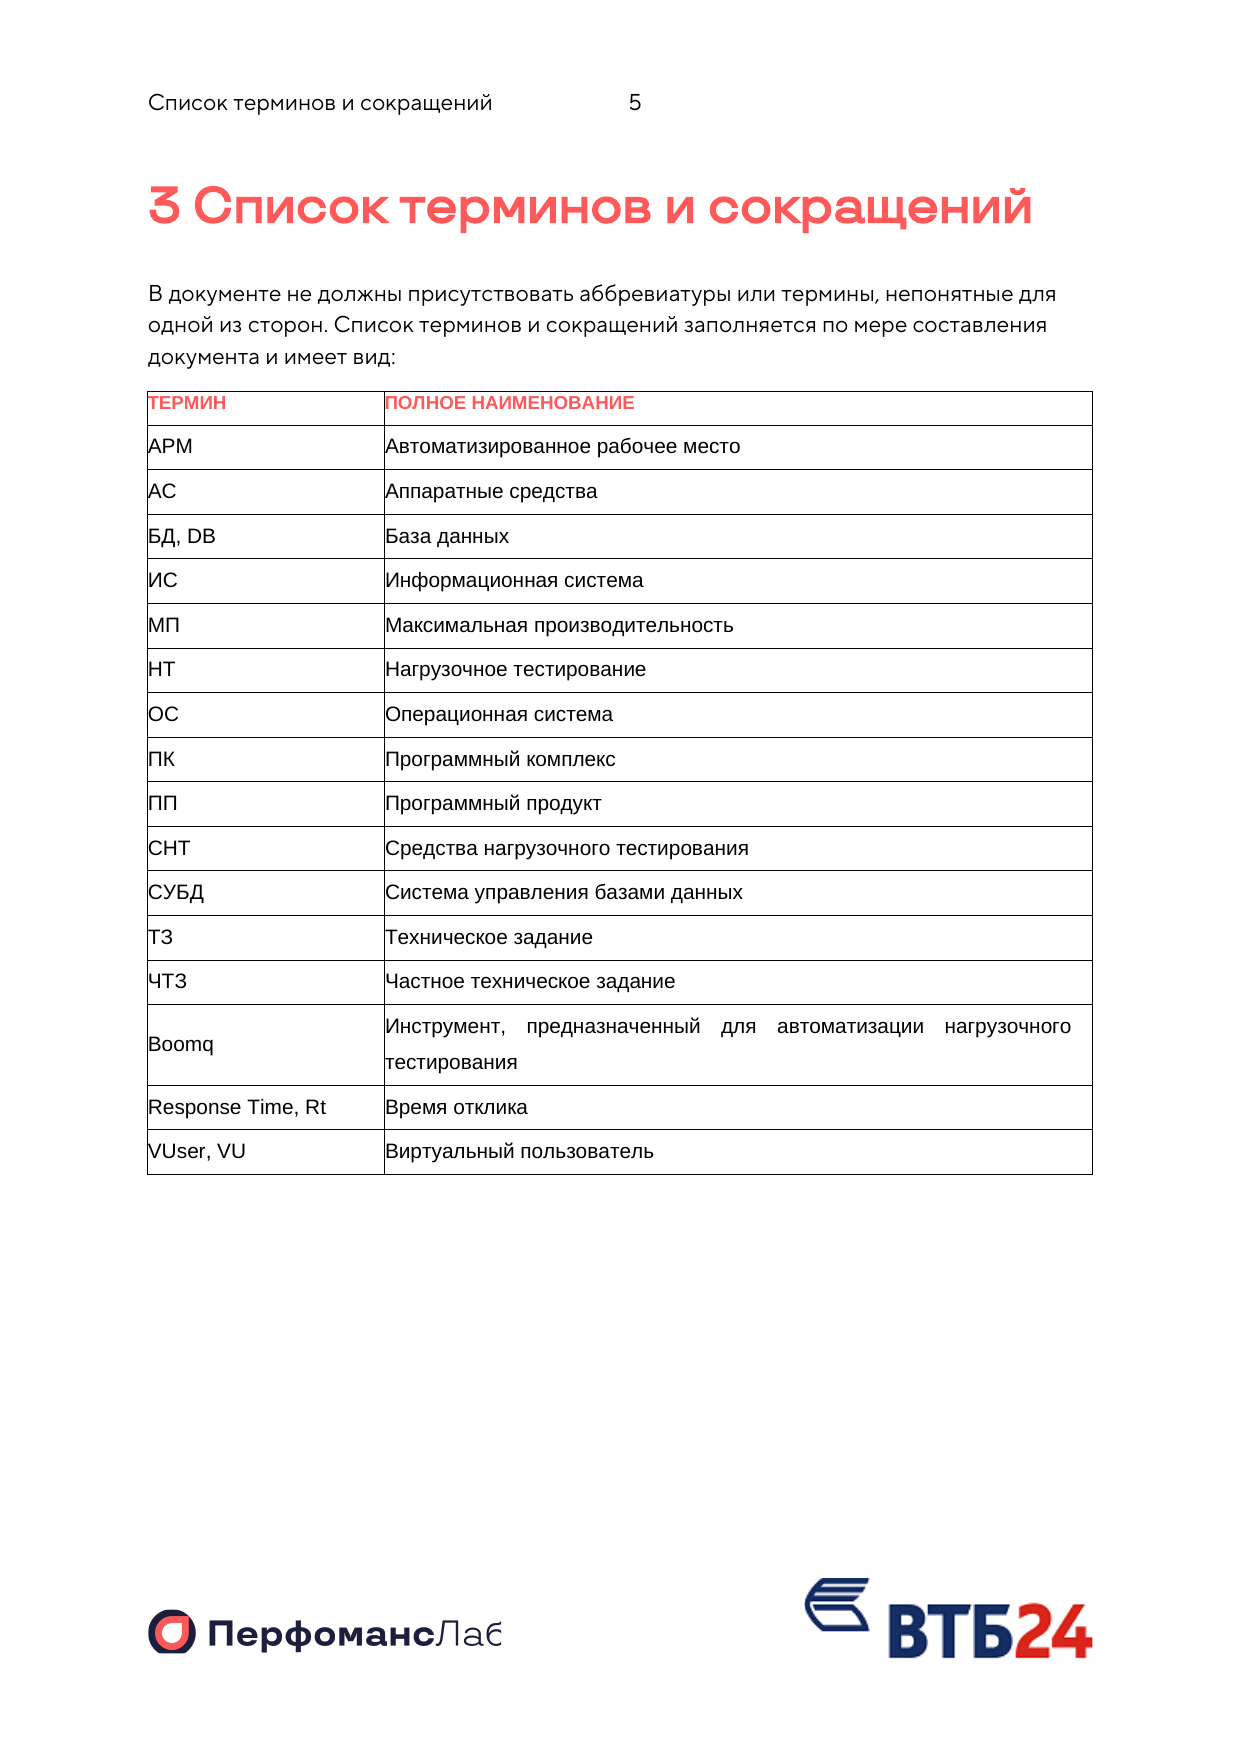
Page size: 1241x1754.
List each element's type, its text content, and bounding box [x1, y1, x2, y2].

table_cell ЧТЗ [148, 961, 384, 1004]
table_cell Boomq [148, 1005, 384, 1084]
table_cell Программный комплекс [385, 738, 1092, 781]
table_cell АС [148, 470, 384, 514]
table_cell Максимальная производительность [385, 604, 1092, 647]
table_cell ИС [148, 559, 384, 603]
picture [804, 1578, 1093, 1666]
table_cell Виртуальный пользователь [385, 1130, 1092, 1174]
table_cell Техническое задание [385, 916, 1092, 959]
table_cell НТ [148, 649, 384, 692]
table_cell ПП [148, 782, 384, 826]
table_cell Средства нагрузочного тестирования [385, 827, 1092, 870]
table_cell Аппаратные средства [385, 470, 1092, 514]
table_cell МП [148, 604, 384, 647]
table_cell ПК [148, 738, 384, 781]
table_cell Система управления базами данных [385, 871, 1092, 915]
table_cell ОС [148, 693, 384, 737]
table_cell СУБД [148, 871, 384, 915]
table_cell ТЗ [148, 916, 384, 959]
table_cell Частное техническое задание [385, 961, 1092, 1004]
table_cell База данных [385, 515, 1092, 558]
table_cell БД, DB [148, 515, 384, 558]
table_cell Информационная система [385, 559, 1092, 603]
picture [148, 1609, 502, 1654]
table_cell VUser, VU [148, 1130, 384, 1174]
text В документе не должны присутствовать аббревиатуры или термины, непонятные для одной из сторон. Список терминов и сокращений заполняется по мере составления документа и имеет вид: [148, 279, 1092, 372]
table_cell Программный продукт [385, 782, 1092, 826]
table_cell Инструмент, предназначенный для автоматизации нагрузочного тестирования [385, 1005, 1092, 1084]
table_cell Время отклика [385, 1086, 1092, 1129]
table_cell Автоматизированное рабочее место [385, 426, 1092, 469]
table_cell Нагрузочное тестирование [385, 649, 1092, 692]
table_cell Response Time, Rt [148, 1086, 384, 1129]
table_cell АРМ [148, 426, 384, 469]
table_cell СНТ [148, 827, 384, 870]
table_header Полное наименование [385, 392, 1092, 424]
table_header Термин [148, 392, 384, 424]
subtitle Список терминов и сокращений [147, 177, 1092, 237]
table_cell Операционная система [385, 693, 1092, 737]
